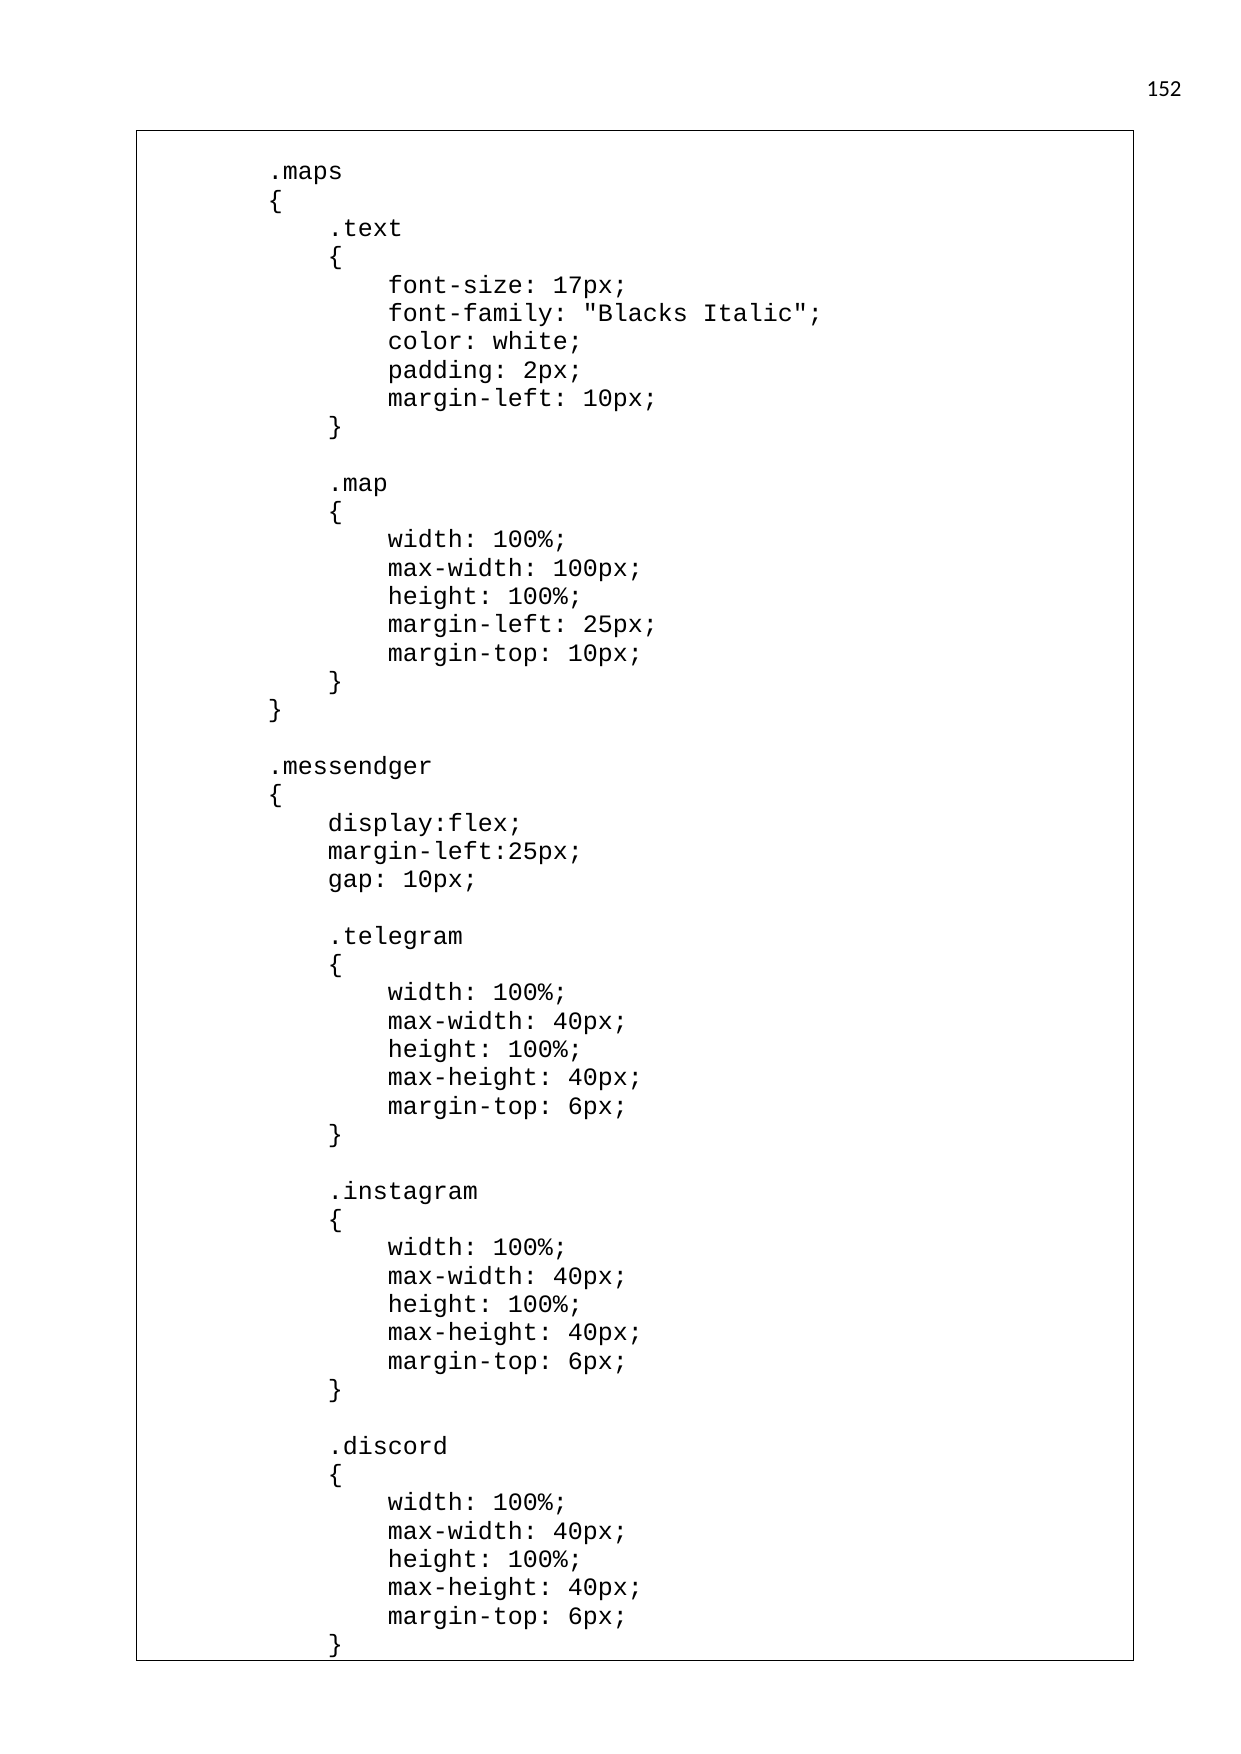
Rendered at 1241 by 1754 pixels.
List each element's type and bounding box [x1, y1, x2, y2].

table_header [137, 131, 1133, 1660]
